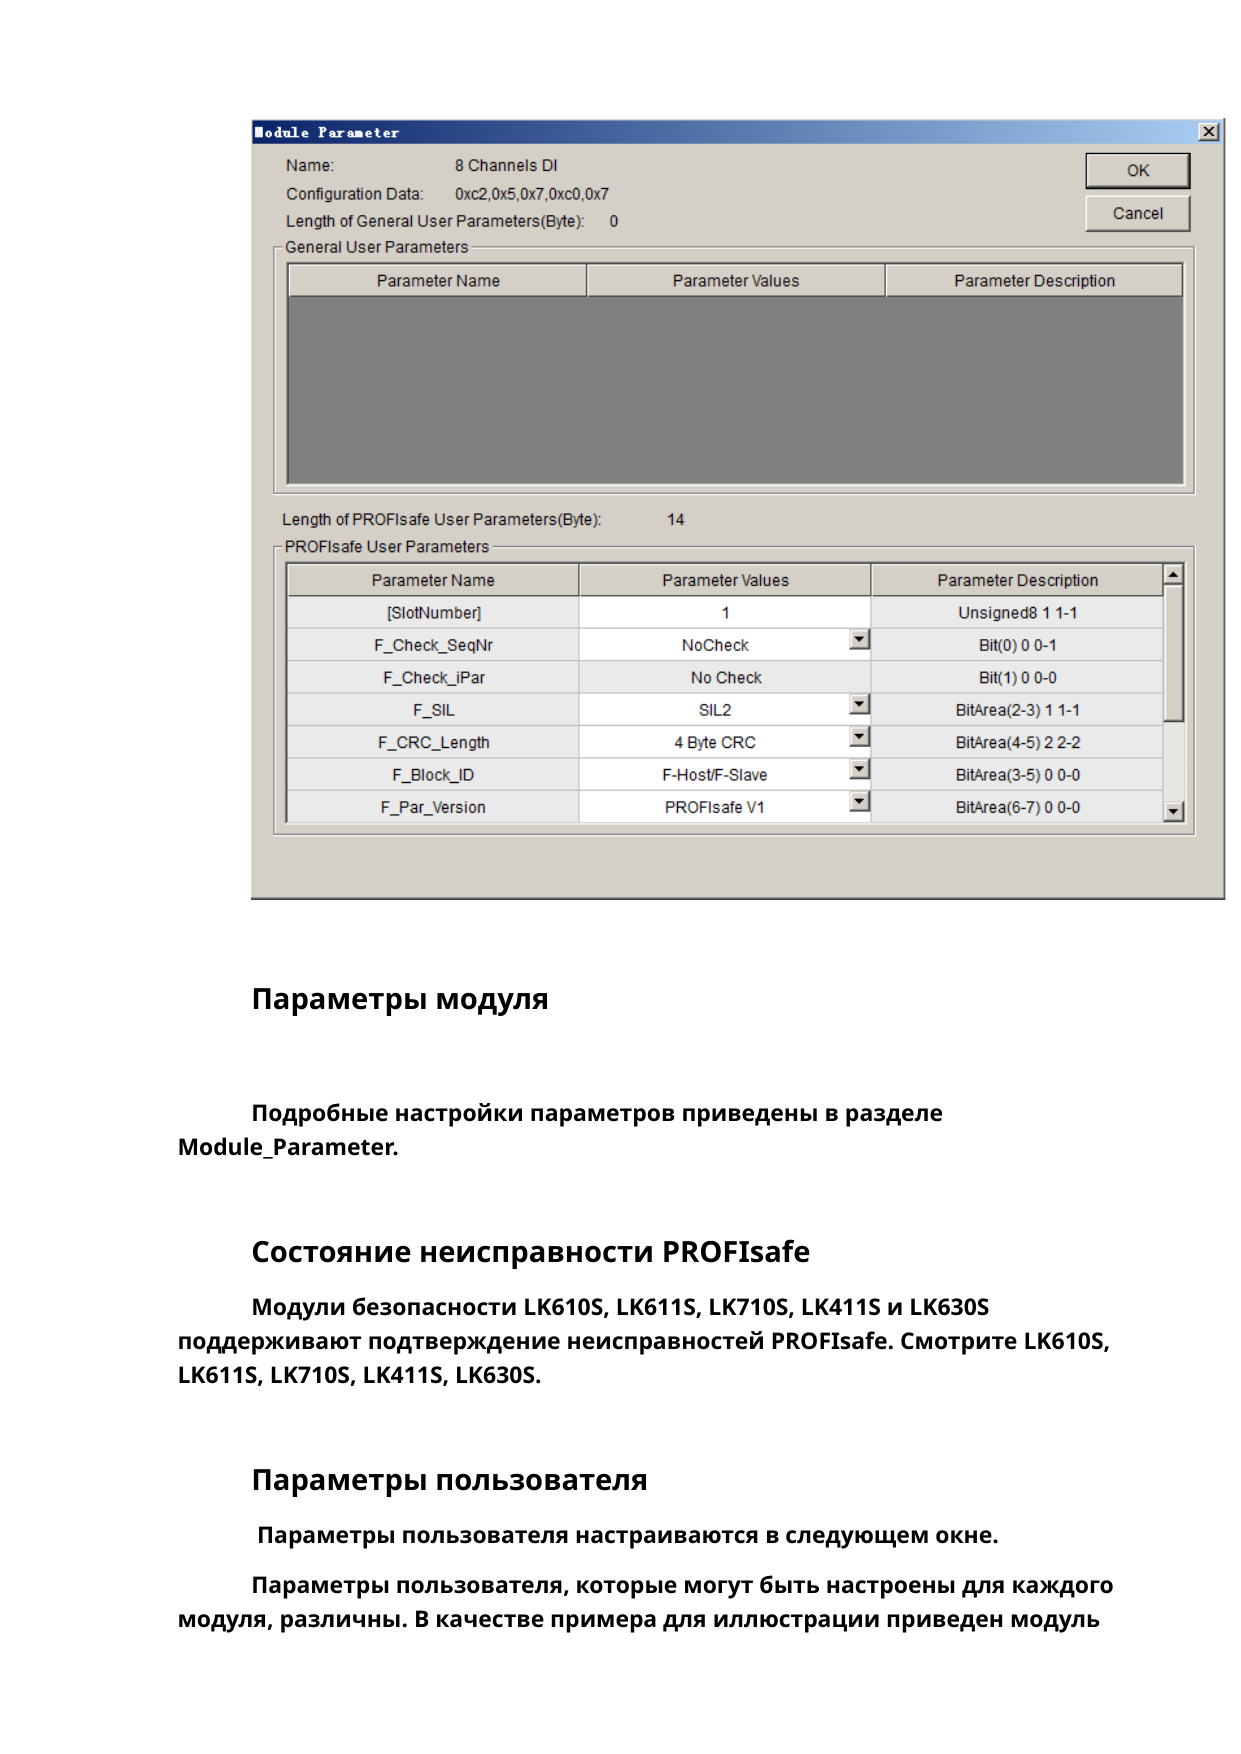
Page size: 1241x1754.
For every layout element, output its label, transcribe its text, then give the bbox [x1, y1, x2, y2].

text Подробные настройки параметров приведены в разделе Module_Parameter. [177, 1097, 1152, 1162]
text Модули безопасности LK610S, LK611S, LK710S, LK411S и LK630S поддерживают подтверждение неисправностей PROFIsafe. Смотрите LK610S, LK611S, LK710S, LK411S, LK630S. [177, 1291, 1152, 1390]
text Состояние неисправности PROFIsafe [177, 1232, 1152, 1271]
picture [251, 118, 1226, 900]
text Параметры модуля [177, 978, 1152, 1018]
text Параметры пользователя настраиваются в следующем окне. [177, 1519, 1152, 1550]
text Параметры пользователя [177, 1459, 1152, 1499]
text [177, 1569, 1152, 1634]
